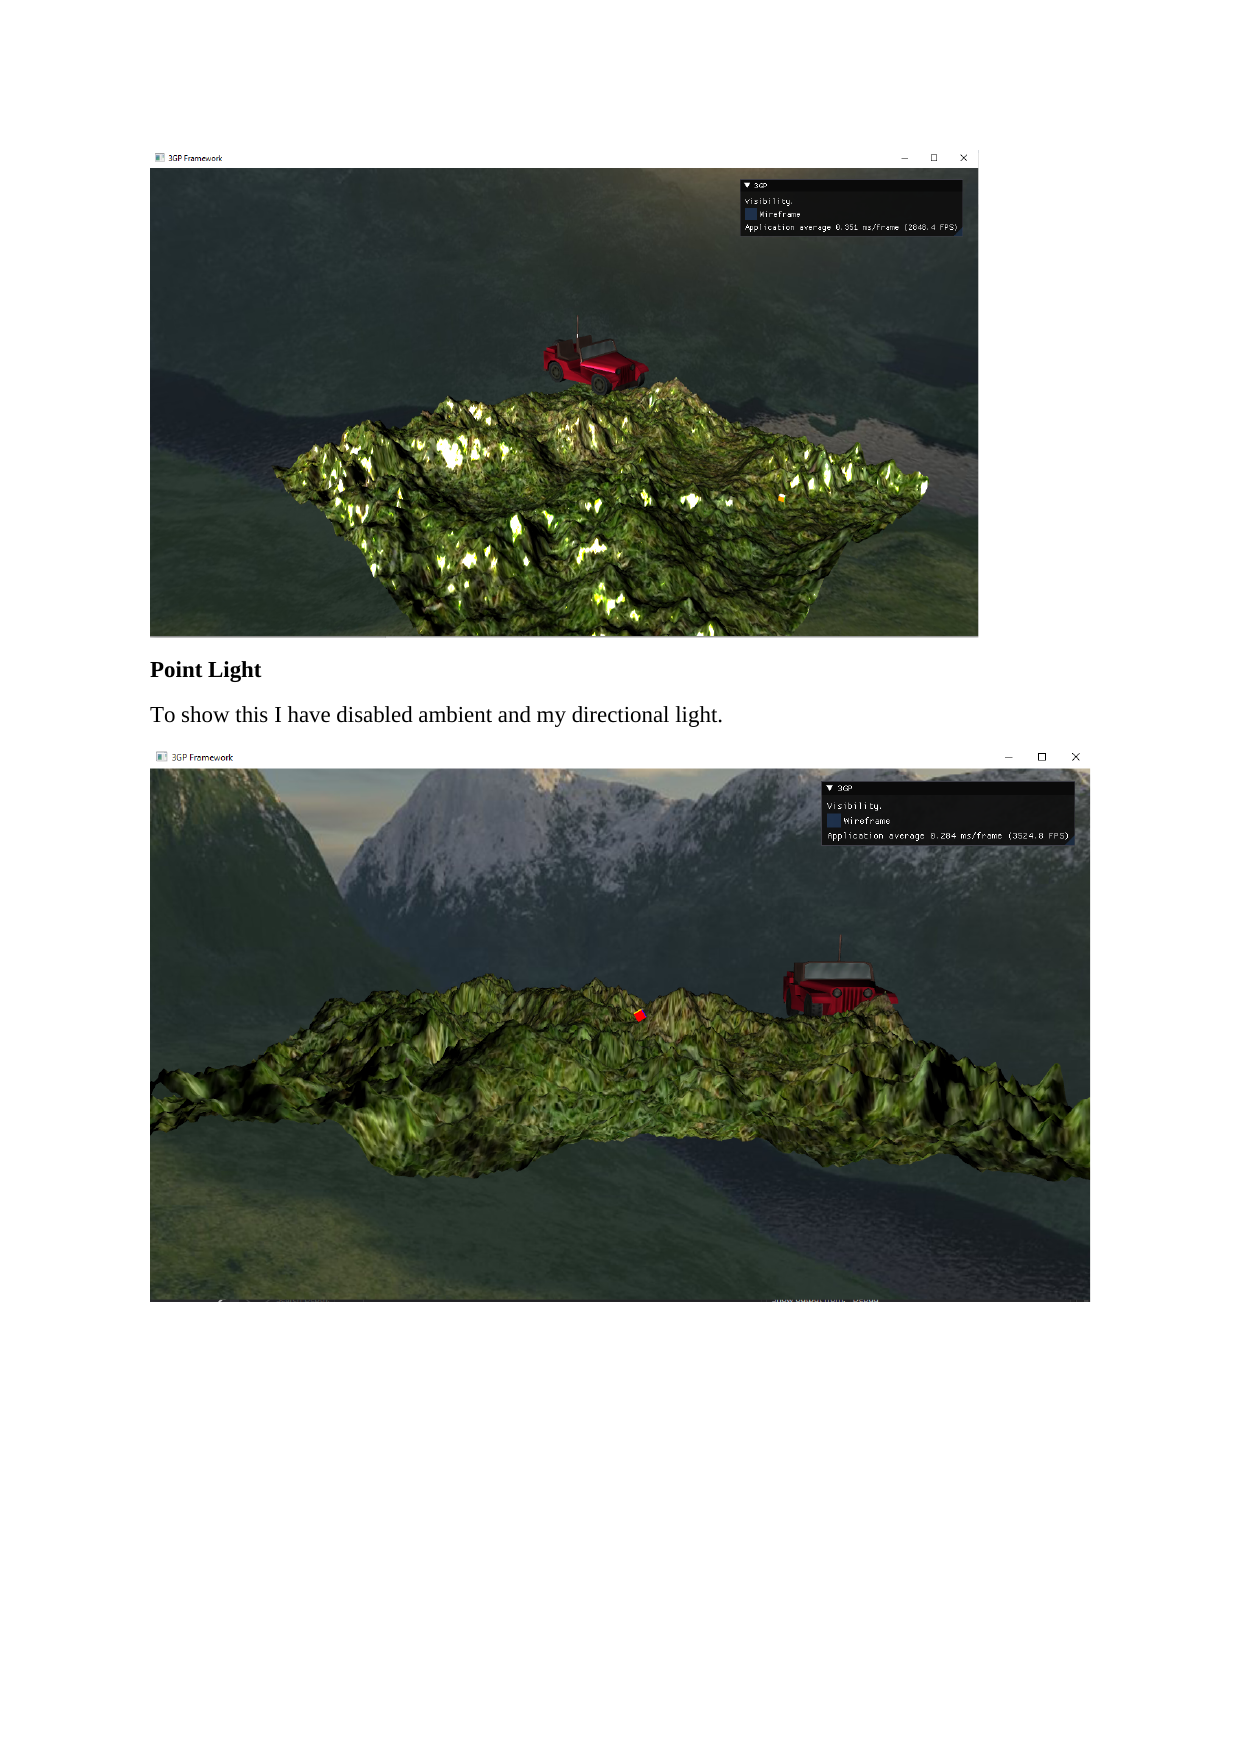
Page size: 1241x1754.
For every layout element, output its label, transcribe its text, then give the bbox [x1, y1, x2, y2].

text To show this I have disabled ambient and my directional light. [150, 701, 1090, 728]
text Point Light [150, 656, 1090, 683]
picture [150, 746, 1091, 1302]
picture [150, 150, 979, 638]
